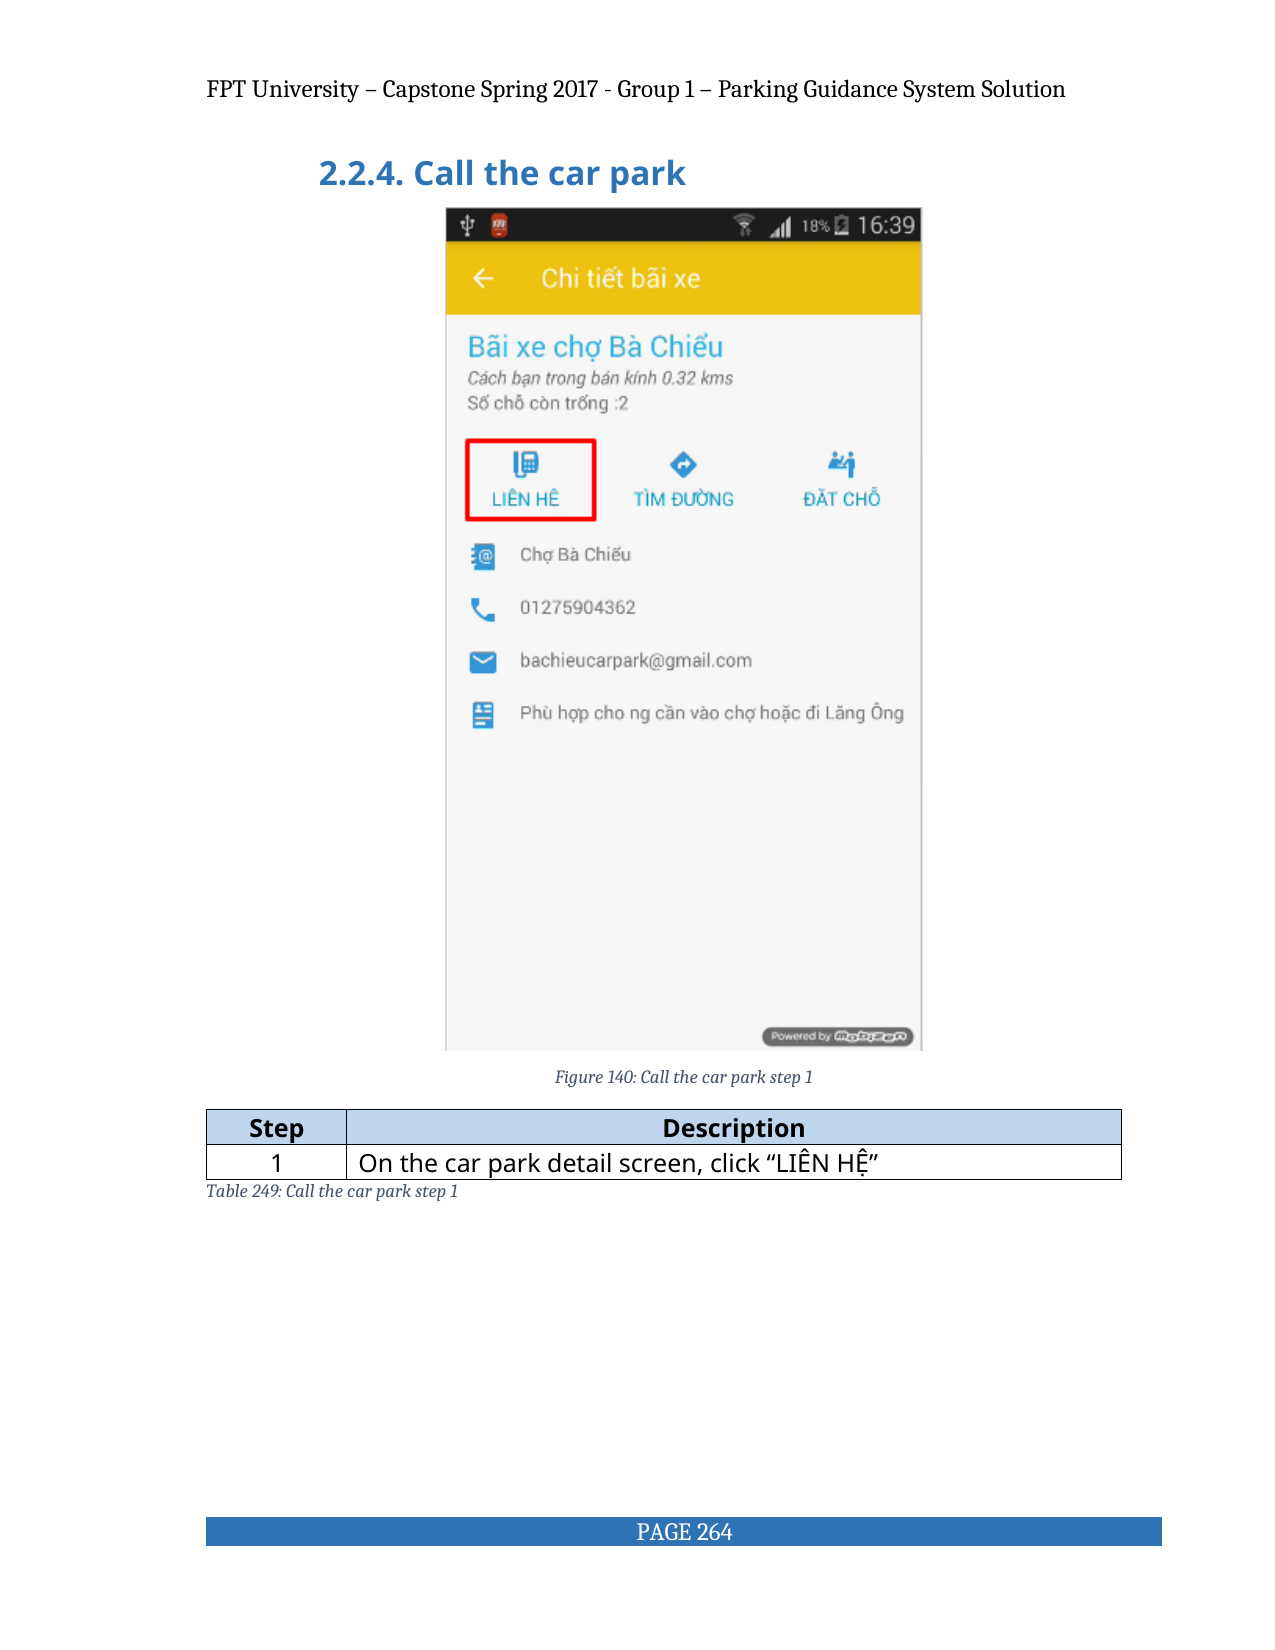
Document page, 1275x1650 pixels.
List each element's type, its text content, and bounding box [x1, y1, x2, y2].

subtitle Call the car park [206, 150, 1162, 195]
text Table 249: Call the car park step 1 [206, 1180, 1162, 1202]
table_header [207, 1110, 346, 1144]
picture [445, 207, 924, 1051]
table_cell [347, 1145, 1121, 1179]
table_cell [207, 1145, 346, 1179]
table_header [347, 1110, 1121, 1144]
text Figure 140: Call the car park step 1 [206, 1067, 1162, 1088]
